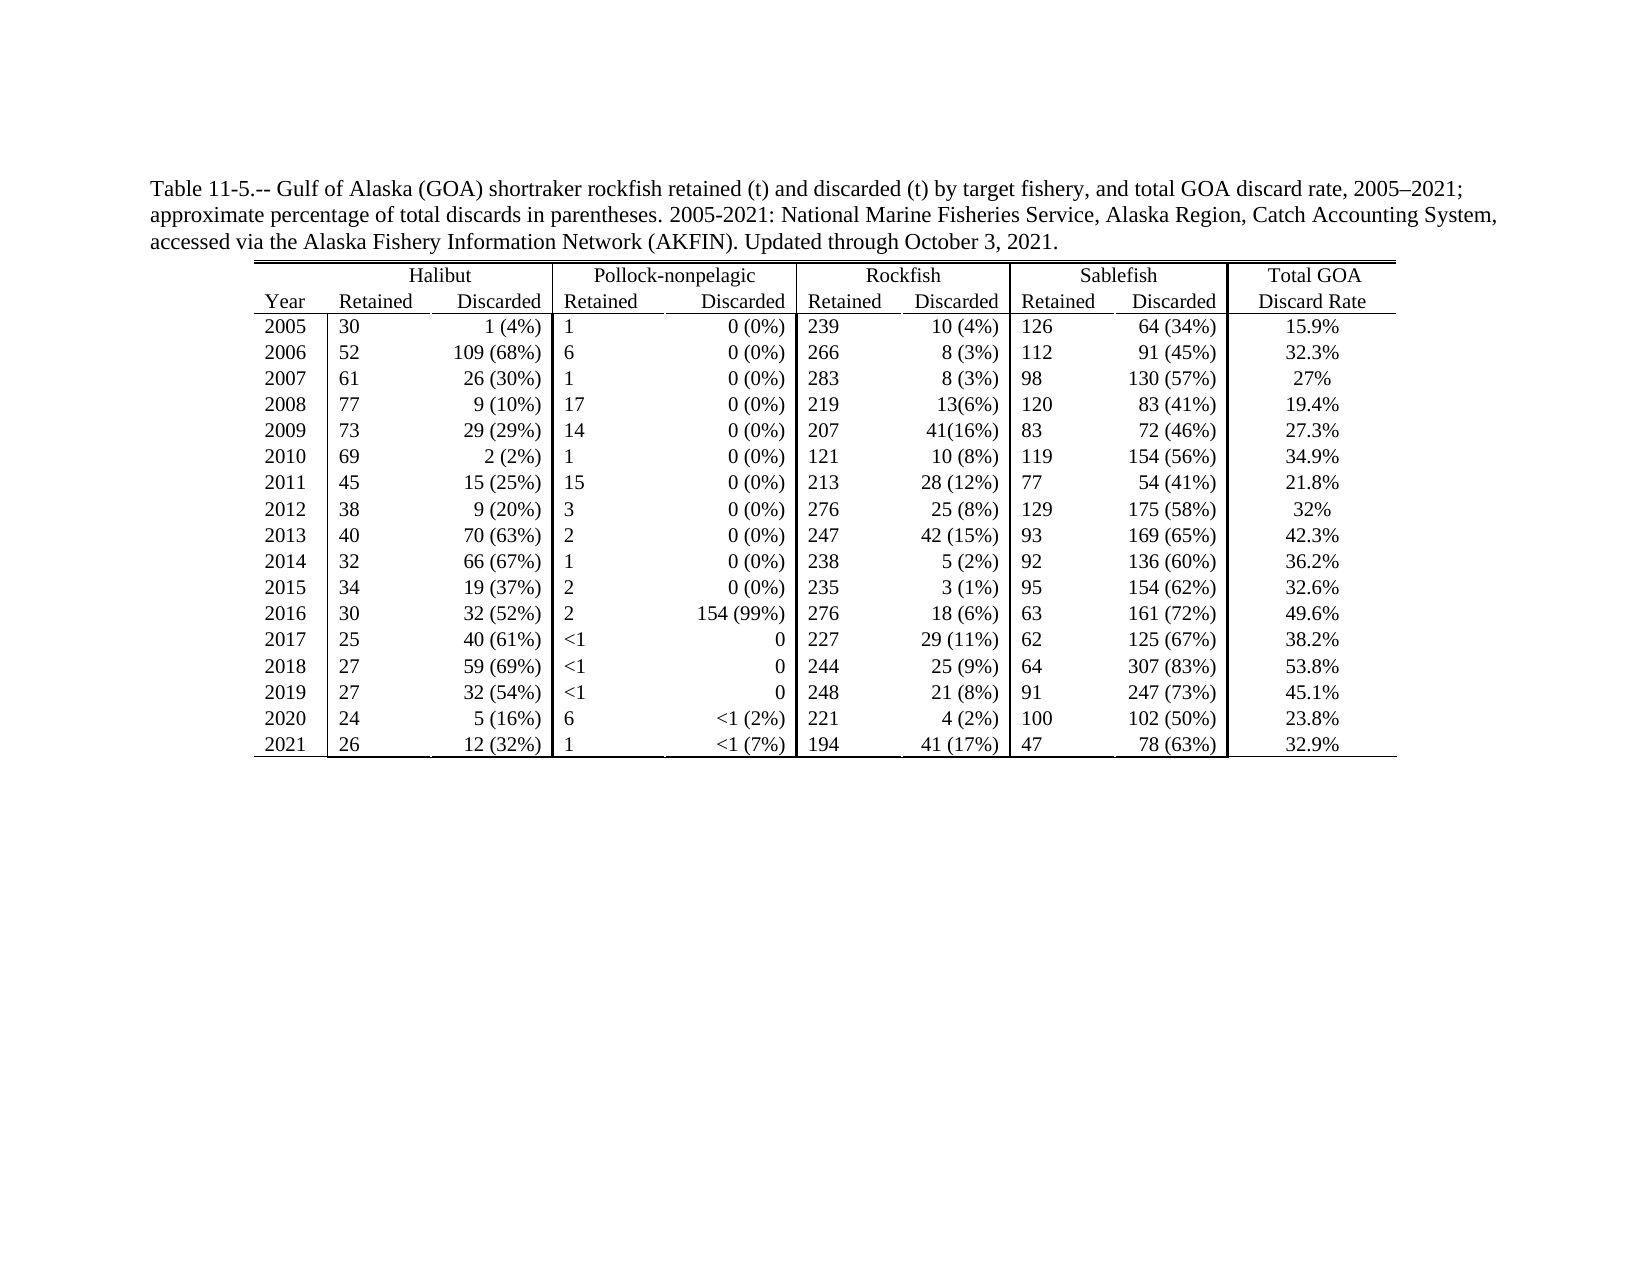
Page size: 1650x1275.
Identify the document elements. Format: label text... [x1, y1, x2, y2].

table_cell 0 (0%) [666, 392, 795, 416]
table_cell 136 (60%) [1116, 549, 1226, 573]
table_cell 40 (61%) [432, 627, 551, 651]
table_cell 2015 [254, 574, 327, 599]
table_cell 221 [798, 706, 901, 730]
table_cell 42.3% [1229, 521, 1397, 547]
table_cell 0 (0%) [666, 418, 795, 442]
table_cell 15 (25%) [432, 471, 551, 494]
table_cell 235 [798, 575, 901, 599]
table_cell 38 [328, 497, 430, 521]
table_cell 248 [798, 680, 901, 704]
table_cell 100 [1011, 706, 1114, 730]
table_cell 34 [328, 575, 430, 599]
table_header Total GOA [1229, 264, 1396, 287]
table_cell 219 [798, 392, 901, 416]
table_header [254, 264, 327, 287]
table_cell 244 [798, 654, 901, 678]
table_cell 27% [1229, 364, 1397, 390]
table_cell 64 (34%) [1116, 314, 1226, 338]
table_cell 0 (0%) [666, 497, 795, 521]
table_cell 2018 [254, 652, 327, 678]
table_cell 25 (8%) [903, 497, 1009, 521]
table_cell 41(16%) [903, 418, 1009, 442]
table_cell 154 (56%) [1116, 444, 1226, 468]
table_cell 5 (16%) [432, 706, 551, 730]
table_cell 52 [328, 340, 430, 364]
table_cell 32.3% [1229, 338, 1397, 364]
table_cell 247 [798, 523, 901, 547]
table_cell 121 [798, 444, 901, 468]
table_cell 47 [1011, 732, 1114, 756]
table_cell 15.9% [1229, 314, 1397, 338]
table_cell 126 [1011, 314, 1114, 338]
table_cell 5 (2%) [903, 549, 1009, 573]
table_cell 2007 [254, 365, 327, 390]
table_cell <1 [554, 654, 664, 678]
table_cell 2014 [254, 548, 327, 573]
table_cell 2008 [254, 391, 327, 416]
table_cell 0 (0%) [666, 471, 795, 494]
table_cell <1 (2%) [666, 706, 795, 730]
table_cell 17 [554, 392, 664, 416]
table_cell 6 [554, 706, 664, 730]
table_cell 13(6%) [903, 392, 1009, 416]
table_cell Discard Rate [1229, 289, 1396, 313]
table_cell 2005 [254, 314, 327, 338]
table_cell 2012 [254, 496, 327, 521]
table_cell 14 [554, 418, 664, 442]
table_cell 112 [1011, 340, 1114, 364]
table_cell 0 (0%) [666, 575, 795, 599]
table_cell 120 [1011, 392, 1114, 416]
table_cell 28 (12%) [903, 471, 1009, 494]
table_cell 207 [798, 418, 901, 442]
table_cell 239 [798, 314, 901, 338]
table_cell 29 (11%) [903, 627, 1009, 651]
table_cell 66 (67%) [432, 549, 551, 573]
table_cell 32.9% [1229, 730, 1397, 756]
table_cell 161 (72%) [1116, 601, 1226, 625]
table_cell 25 (9%) [903, 654, 1009, 678]
table_cell 102 (50%) [1116, 706, 1226, 730]
table_cell 109 (68%) [432, 340, 551, 364]
table_cell 92 [1011, 549, 1114, 573]
table_cell 38.2% [1229, 625, 1397, 651]
table_cell 98 [1011, 366, 1114, 390]
table_cell 1 [554, 549, 664, 573]
table_cell Retained [553, 289, 664, 313]
table_cell 61 [328, 366, 430, 390]
table_cell 8 (3%) [903, 366, 1009, 390]
table_cell 266 [798, 340, 901, 364]
table_cell 125 (67%) [1116, 627, 1226, 651]
table_cell 1 [554, 444, 664, 468]
table_cell 6 [554, 338, 664, 364]
table_header Rockfish [797, 264, 1009, 287]
table_cell Discarded [1116, 289, 1226, 313]
table_cell 26 (30%) [432, 366, 551, 390]
table_cell 91 [1011, 680, 1114, 704]
table_cell 62 [1011, 627, 1114, 651]
table_cell 2009 [254, 417, 327, 442]
table_header Sablefish [1011, 264, 1226, 287]
table_cell 30 [328, 601, 430, 625]
table_cell 69 [328, 444, 430, 468]
table_cell 0 (0%) [666, 444, 795, 468]
table_cell 2016 [254, 600, 327, 625]
table_cell 54 (41%) [1116, 471, 1226, 494]
table_cell 9 (20%) [432, 497, 551, 521]
table_cell 3 (1%) [903, 575, 1009, 599]
table_cell 194 [798, 732, 901, 756]
table_cell 119 [1011, 444, 1114, 468]
table_cell 45.1% [1229, 678, 1397, 704]
table_cell 27.3% [1229, 416, 1397, 442]
table_cell 1 [554, 314, 664, 338]
table_cell 238 [798, 549, 901, 573]
table_cell Retained [1011, 289, 1114, 313]
table_cell 78 (63%) [1116, 732, 1226, 756]
table_cell 10 (8%) [903, 444, 1009, 468]
table_cell 175 (58%) [1116, 497, 1226, 521]
table_cell 169 (65%) [1116, 523, 1226, 547]
table_cell <1 [554, 680, 664, 704]
table_cell 59 (69%) [432, 654, 551, 678]
table_cell 2020 [254, 705, 327, 730]
table_cell 32 (52%) [432, 601, 551, 625]
table_cell 19 (37%) [432, 575, 551, 599]
table_cell Discarded [903, 289, 1009, 313]
table_cell 10 (4%) [903, 314, 1009, 338]
table_cell 154 (99%) [666, 601, 795, 625]
table_cell 32 [328, 549, 430, 573]
table_cell 21.8% [1229, 469, 1397, 494]
table_cell 12 (32%) [432, 732, 551, 756]
table_cell 32 (54%) [432, 680, 551, 704]
table_cell 77 [328, 392, 430, 416]
table_cell 0 [666, 627, 795, 651]
table_cell 0 (0%) [666, 314, 795, 338]
table_cell 8 (3%) [903, 340, 1009, 364]
table_cell <1 (7%) [666, 732, 795, 756]
table_cell 0 (0%) [666, 549, 795, 573]
table_cell 2 [554, 523, 664, 547]
table_cell 2021 [254, 731, 327, 756]
table_header Pollock-nonpelagic [553, 264, 796, 287]
table_cell 154 (62%) [1116, 575, 1226, 599]
table_cell 83 [1011, 418, 1114, 442]
table_cell 36.2% [1229, 547, 1397, 573]
table_cell 2 [554, 601, 664, 625]
table_cell Retained [797, 289, 902, 313]
table_cell 2011 [254, 470, 327, 494]
table_cell 0 (0%) [666, 366, 795, 390]
table_cell 25 [328, 627, 430, 651]
table_cell 227 [798, 627, 901, 651]
table_cell 40 [328, 523, 430, 547]
table_cell Discarded [666, 289, 796, 313]
table_cell 19.4% [1229, 390, 1397, 416]
table_cell <1 [554, 627, 664, 651]
table_cell 32% [1229, 495, 1397, 521]
table_cell 70 (63%) [432, 523, 551, 547]
table_cell 276 [798, 497, 901, 521]
table_cell 93 [1011, 523, 1114, 547]
table_cell 63 [1011, 601, 1114, 625]
table_cell 26 [328, 732, 430, 756]
table_cell 34.9% [1229, 442, 1397, 468]
table_cell 276 [798, 601, 901, 625]
table_cell 2006 [254, 339, 327, 364]
table_cell 72 (46%) [1116, 418, 1226, 442]
table_cell 24 [328, 706, 430, 730]
table_cell Discarded [431, 289, 552, 313]
table_cell 9 (10%) [432, 392, 551, 416]
table_cell 41 (17%) [903, 732, 1009, 756]
table_cell 1 (4%) [432, 314, 551, 338]
table_cell 45 [328, 471, 430, 494]
table_cell 307 (83%) [1116, 654, 1226, 678]
table_cell 2013 [254, 522, 327, 547]
table_cell 27 [328, 654, 430, 678]
table_cell Year [254, 289, 327, 313]
table_cell 283 [798, 366, 901, 390]
table_cell 73 [328, 418, 430, 442]
table_cell 15 [554, 471, 664, 494]
table_cell 0 [666, 654, 795, 678]
table_cell 1 [554, 366, 664, 390]
table_cell 2017 [254, 626, 327, 651]
table_cell 53.8% [1229, 651, 1397, 678]
table_cell 18 (6%) [903, 601, 1009, 625]
table_cell 0 (0%) [666, 523, 795, 547]
table_cell 213 [798, 471, 901, 494]
table_cell 0 (0%) [666, 340, 795, 364]
table_header Halibut [328, 264, 552, 287]
table_cell 32.6% [1229, 573, 1397, 599]
table_cell 0 [666, 680, 795, 704]
table_cell Retained [328, 289, 430, 313]
table_cell 42 (15%) [903, 523, 1009, 547]
table_cell 95 [1011, 575, 1114, 599]
table_cell 4 (2%) [903, 706, 1009, 730]
table_cell 3 [554, 497, 664, 521]
table_cell 91 (45%) [1116, 340, 1226, 364]
table_cell 27 [328, 680, 430, 704]
text Table 11-5.-- Gulf of Alaska (GOA) shortraker rockfish retained (t) and discarded (t) by target fishery, and total GOA discard rate, 2005–2021; approximate percentage of total discards in parentheses. 2005-2021: National Marine Fisheries Service, Alaska Region, Catch Accounting System, accessed via the Alaska Fishery Information Network (AKFIN). Updated through October 3, 2021. [150, 175, 1500, 254]
table_cell 2 (2%) [432, 444, 551, 468]
table_cell 30 [328, 314, 430, 338]
table_cell 2 [554, 575, 664, 599]
table_cell 129 [1011, 497, 1114, 521]
table_cell 23.8% [1229, 704, 1397, 730]
table_cell 64 [1011, 654, 1114, 678]
table_cell 1 [554, 732, 664, 756]
table_cell 49.6% [1229, 599, 1397, 625]
table_cell 77 [1011, 471, 1114, 494]
table_cell 2019 [254, 679, 327, 704]
table_cell 247 (73%) [1116, 680, 1226, 704]
table_cell 2010 [254, 443, 327, 468]
table_cell 83 (41%) [1116, 392, 1226, 416]
table_cell 130 (57%) [1116, 366, 1226, 390]
table_cell 29 (29%) [432, 418, 551, 442]
table_cell 21 (8%) [903, 680, 1009, 704]
